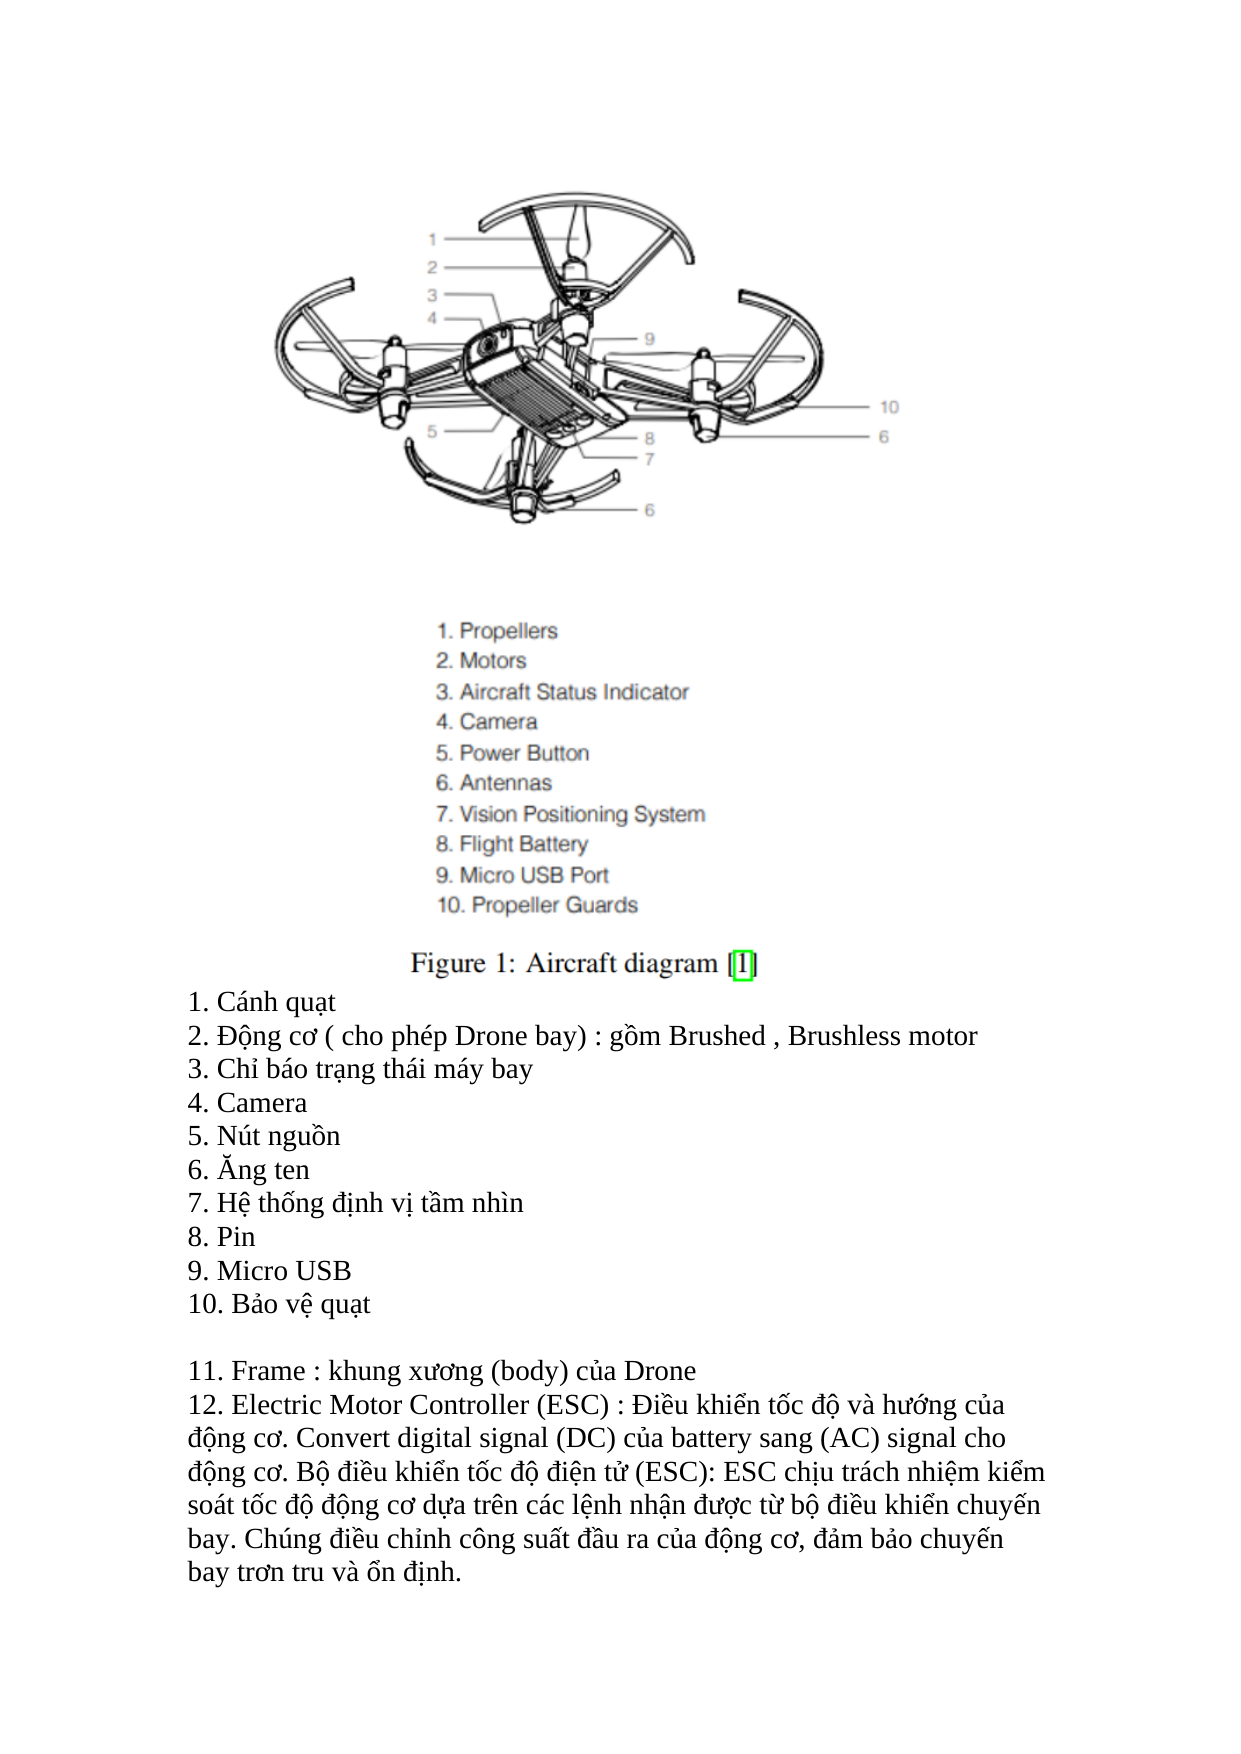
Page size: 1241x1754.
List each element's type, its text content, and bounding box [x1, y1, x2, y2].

list Bảo vệ quạt [187, 1286, 1053, 1320]
list Micro USB [187, 1253, 1053, 1286]
list Chỉ báo trạng thái máy bay [187, 1051, 1053, 1085]
picture [187, 150, 1052, 985]
list Electric Motor Controller (ESC) : Điều khiển tốc độ và hướng của động cơ. Convert digital signal (DC) của battery sang (AC) signal cho động cơ. Bộ điều khiển tốc độ điện tử (ESC): ESC chịu trách nhiệm kiểm soát tốc độ động cơ dựa trên các lệnh nhận được từ bộ điều khiển chuyến bay. Chúng điều chỉnh công suất đầu ra của động cơ, đảm bảo chuyến bay trơn tru và ổn định. [187, 1387, 1053, 1588]
list Pin [187, 1219, 1053, 1253]
list Camera [187, 1085, 1053, 1118]
list Nút nguồn [187, 1118, 1053, 1152]
list Hệ thống định vị tầm nhìn [187, 1186, 1053, 1219]
list Cánh quạt [187, 984, 1053, 1018]
list Động cơ ( cho phép Drone bay) : gồm Brushed , Brushless motor [187, 1018, 1053, 1051]
list Ăng ten [187, 1152, 1053, 1186]
list Frame : khung xương (body) của Drone [187, 1353, 1053, 1387]
